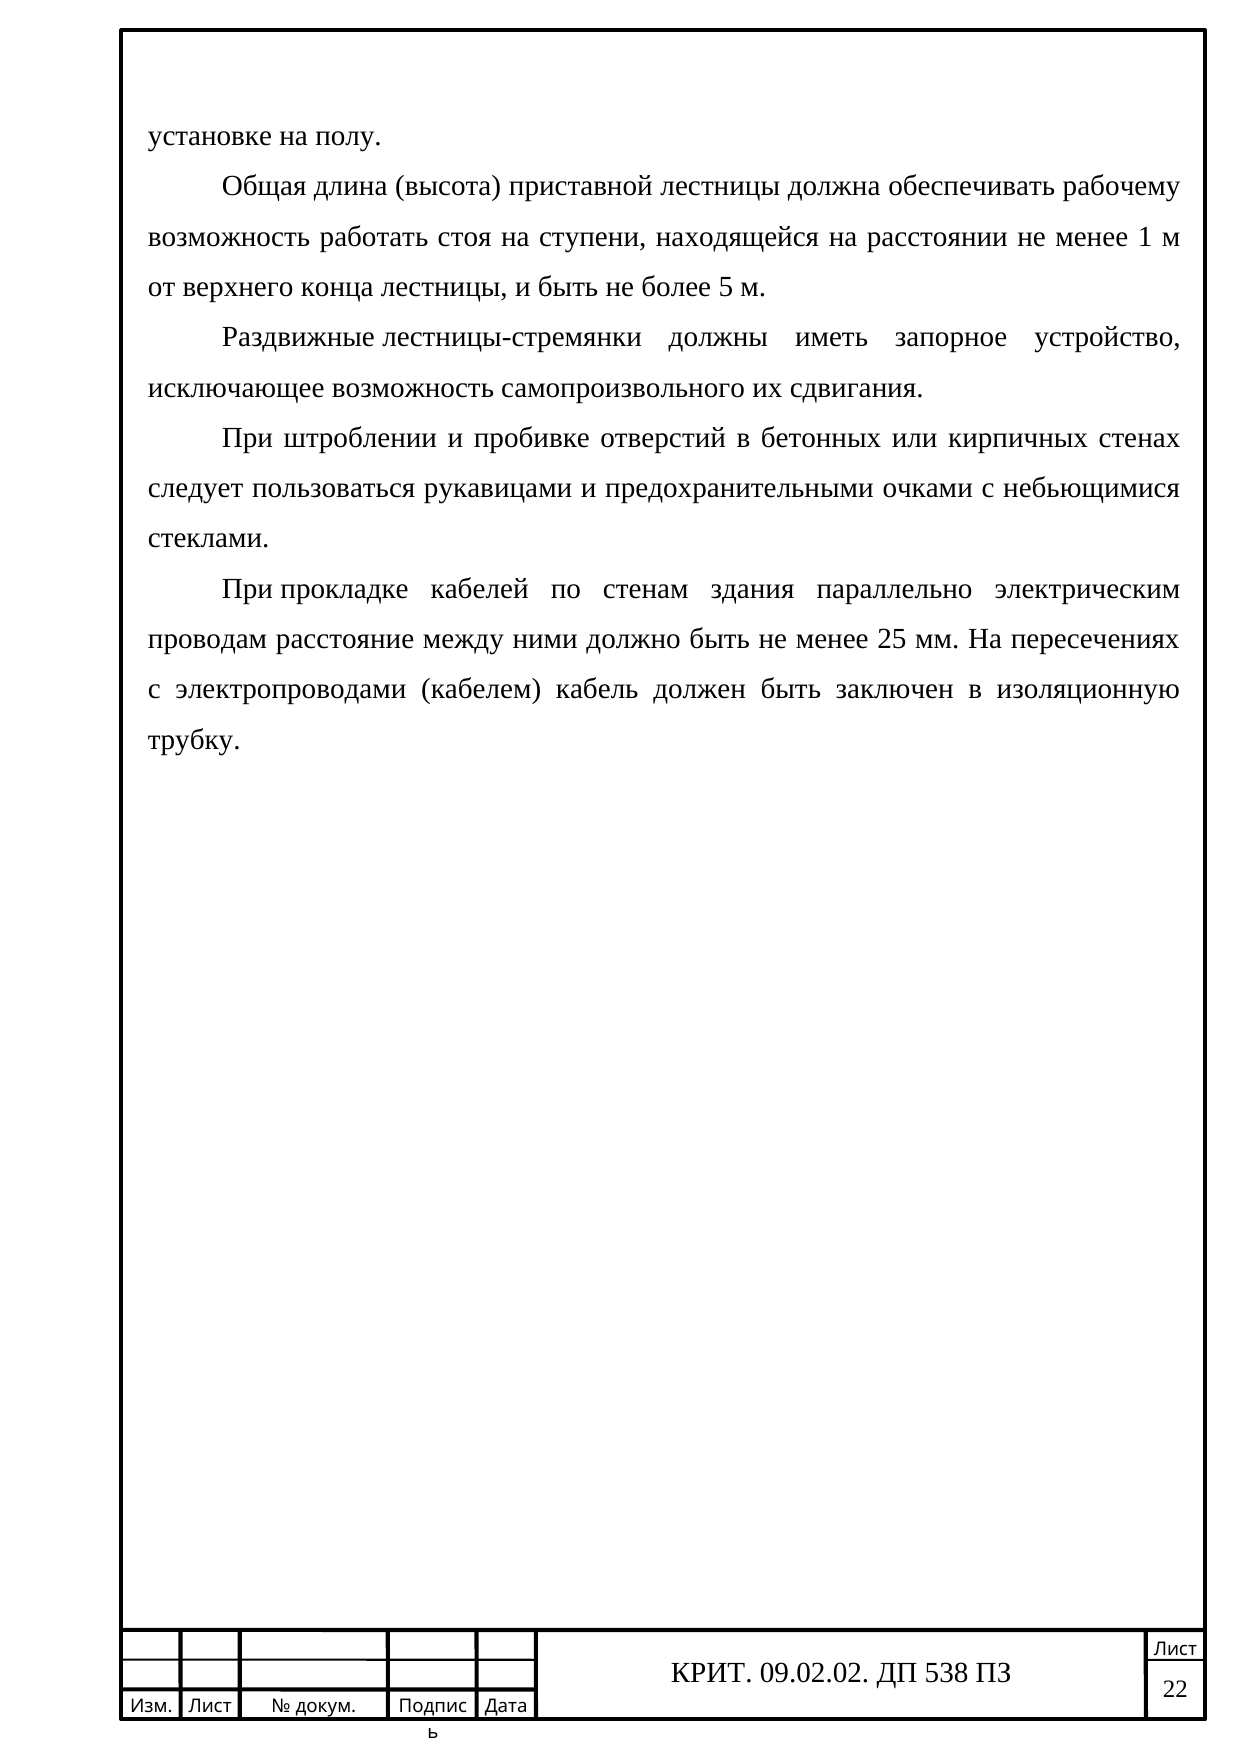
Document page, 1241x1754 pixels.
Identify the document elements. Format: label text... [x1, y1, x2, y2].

text Общая длина (высота) приставной лестницы должна обеспечивать рабочему возможность работать стоя на ступени, находящейся на расстоянии не менее 1 м от верхнего конца лестницы, и быть не более 5 м. [148, 168, 1181, 303]
text Раздвижные лестницы-стремянки должны иметь запорное устройство, исключающее возможность самопроизвольного их сдвигания. [148, 319, 1181, 403]
text При штроблении и пробивке отверстий в бетонных или кирпичных стенах следует пользоваться рукавицами и предохранительными очками с небьющимися стеклами. [148, 420, 1181, 554]
text При прокладке кабелей по стенам здания параллельно электрическим проводам расстояние между ними должно быть не менее 25 мм. На пересечениях с электропроводами (кабелем) кабель должен быть заключен в изоляционную трубку. [148, 571, 1181, 755]
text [148, 118, 1181, 152]
